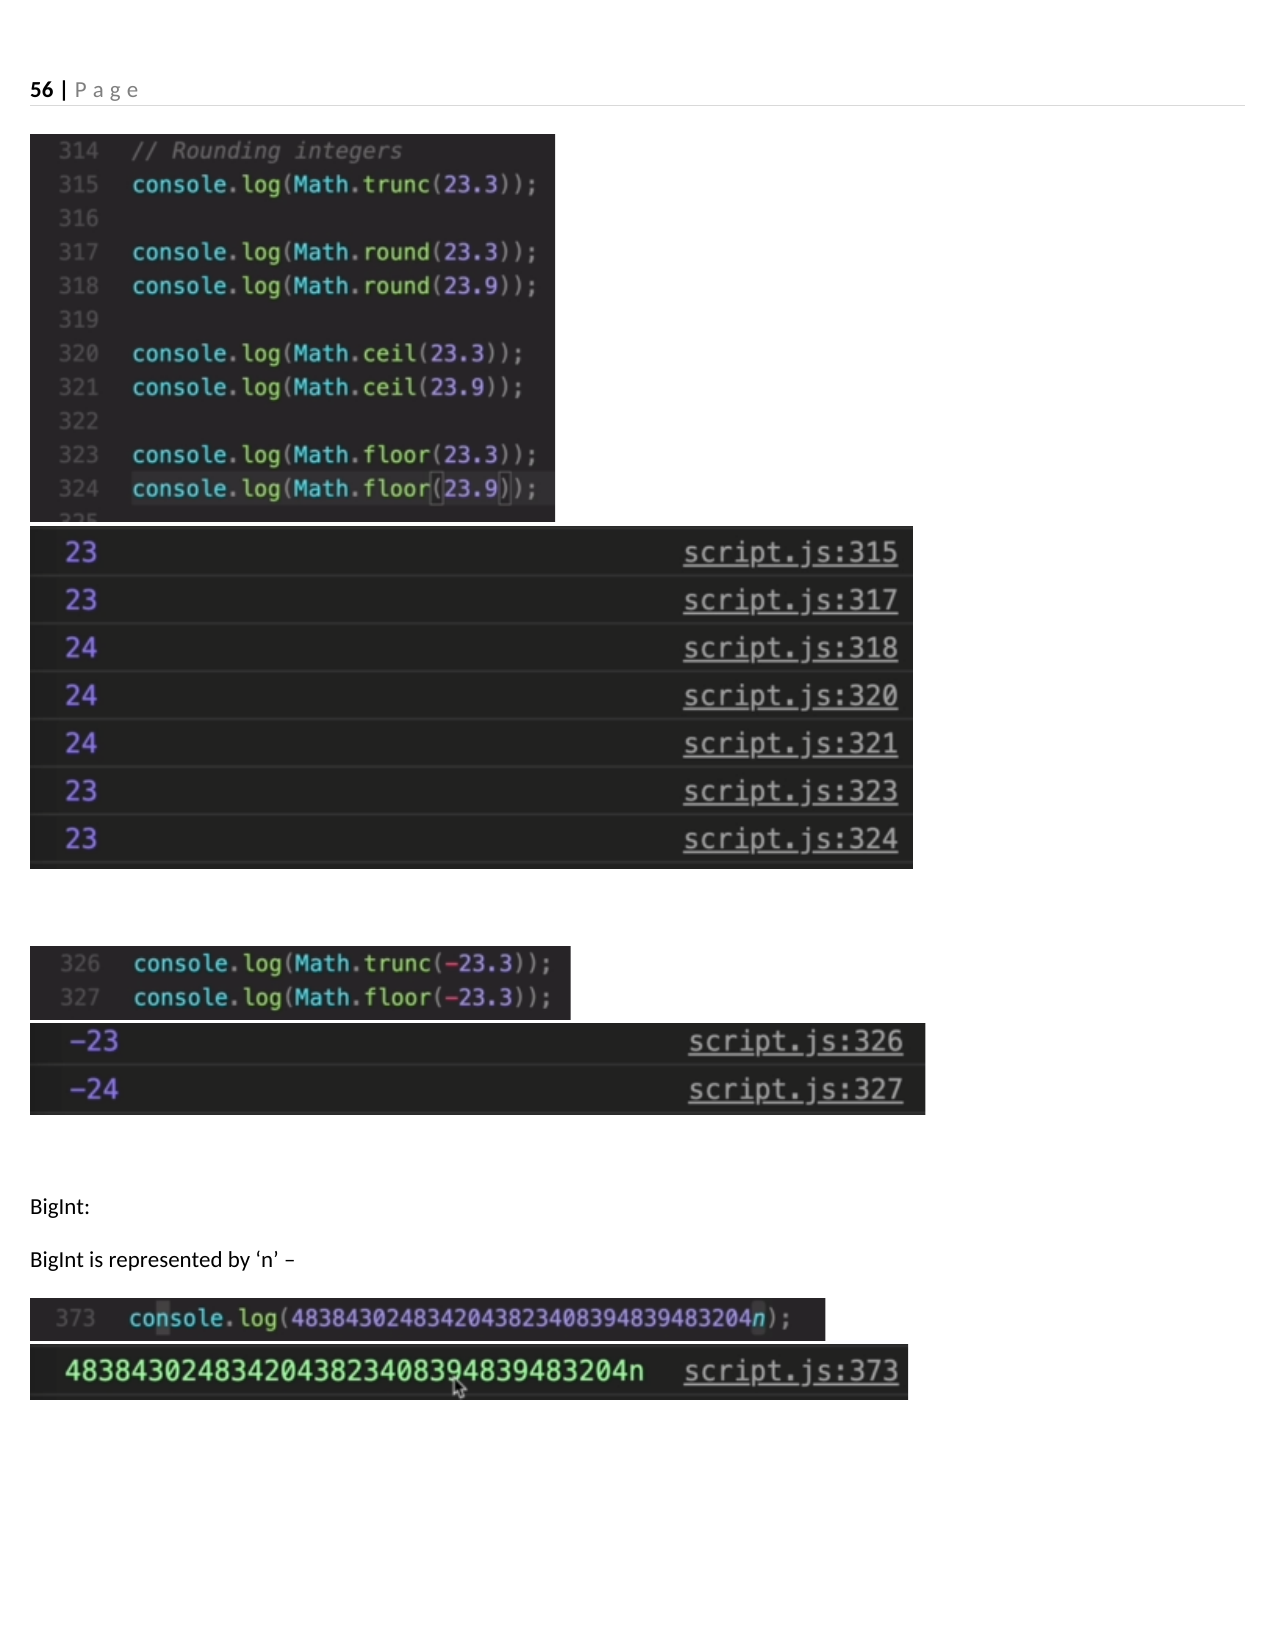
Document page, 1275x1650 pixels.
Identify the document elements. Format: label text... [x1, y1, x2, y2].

picture [30, 1344, 909, 1400]
picture [30, 1298, 826, 1341]
picture [30, 526, 913, 869]
text BigInt: [30, 1192, 1245, 1220]
picture [30, 134, 555, 522]
picture [30, 946, 571, 1020]
picture [30, 1023, 926, 1115]
text BigInt is represented by ‘n’ – [30, 1245, 1245, 1273]
